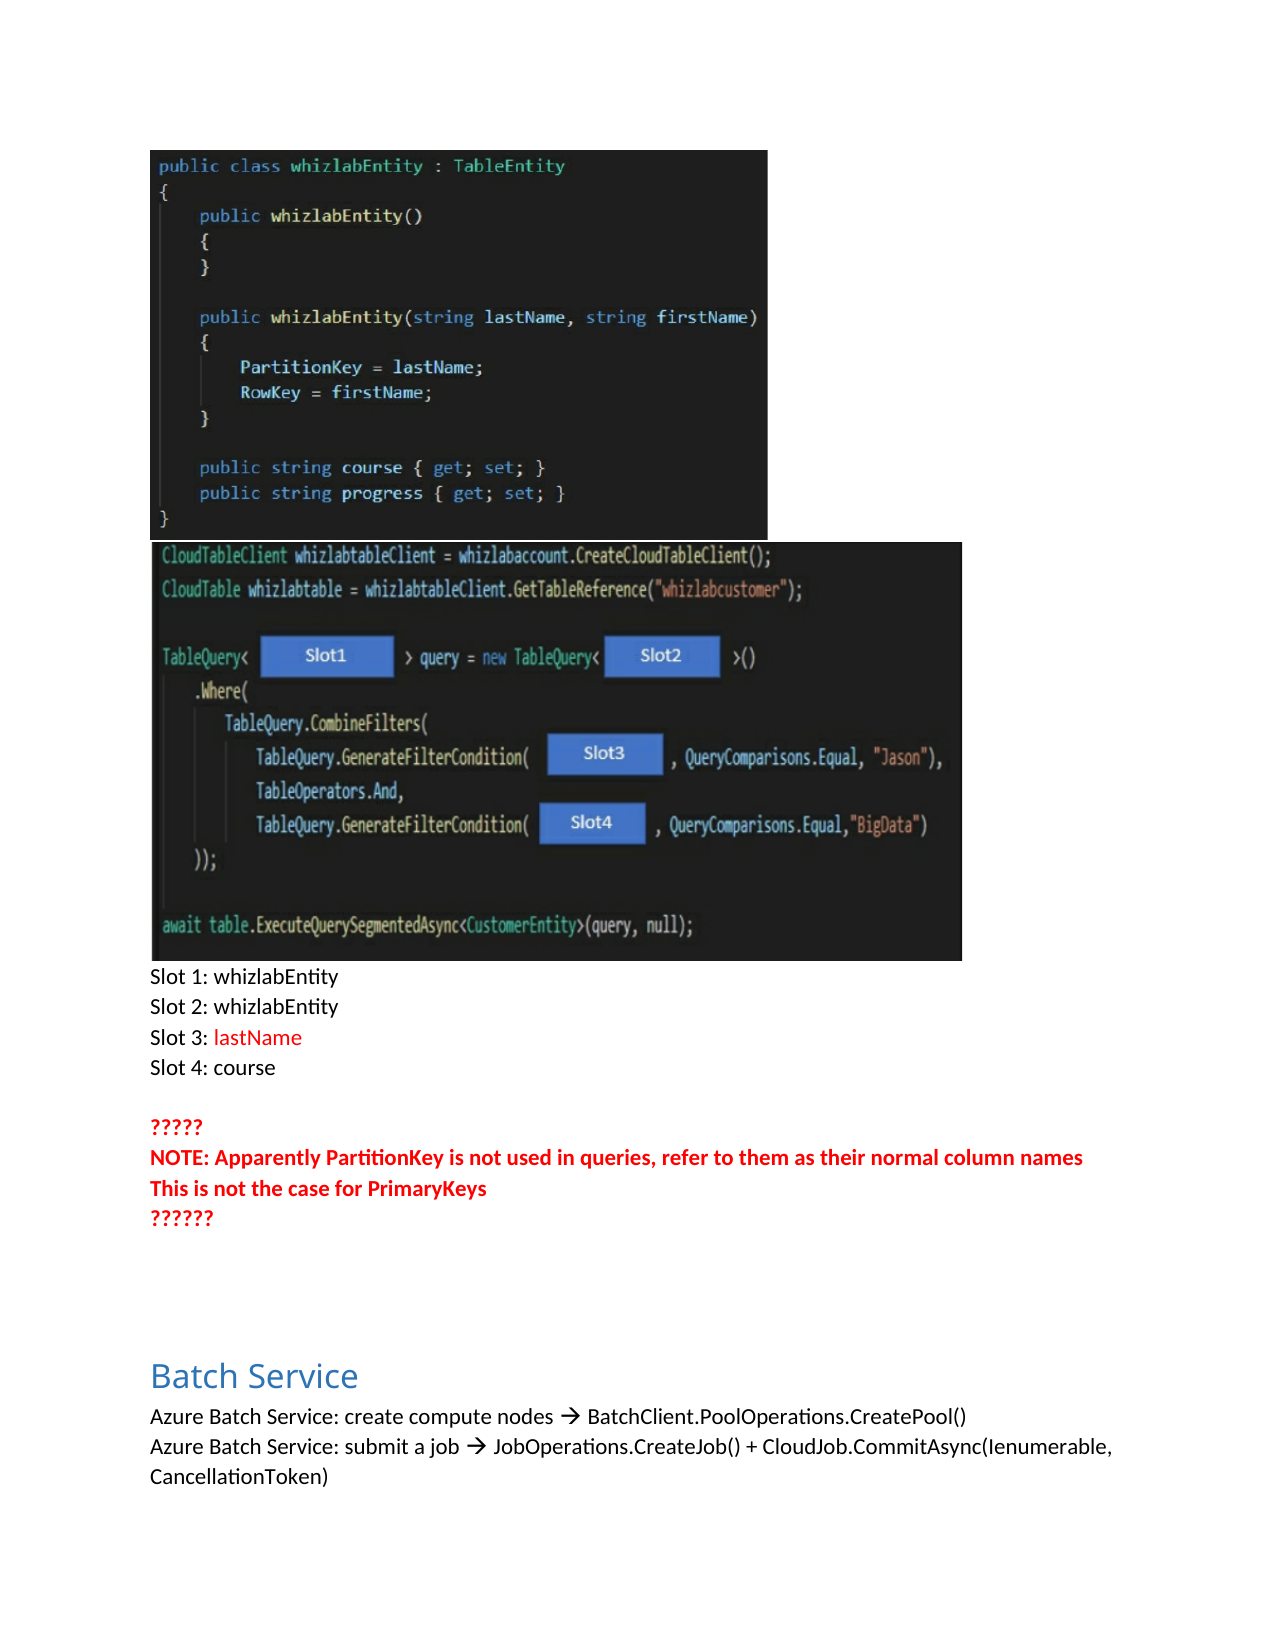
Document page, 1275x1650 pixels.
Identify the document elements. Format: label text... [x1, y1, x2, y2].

picture [150, 542, 963, 961]
picture [150, 150, 768, 540]
subtitle Batch Service [150, 1353, 1125, 1398]
text Azure Batch Service: create compute nodes BatchClient.PoolOperations.CreatePool() Azure Batch Service: submit a job JobOperations.CreateJob() + CloudJob.CommitAsync(Ienumerable, CancellationToken) [150, 1402, 1125, 1490]
